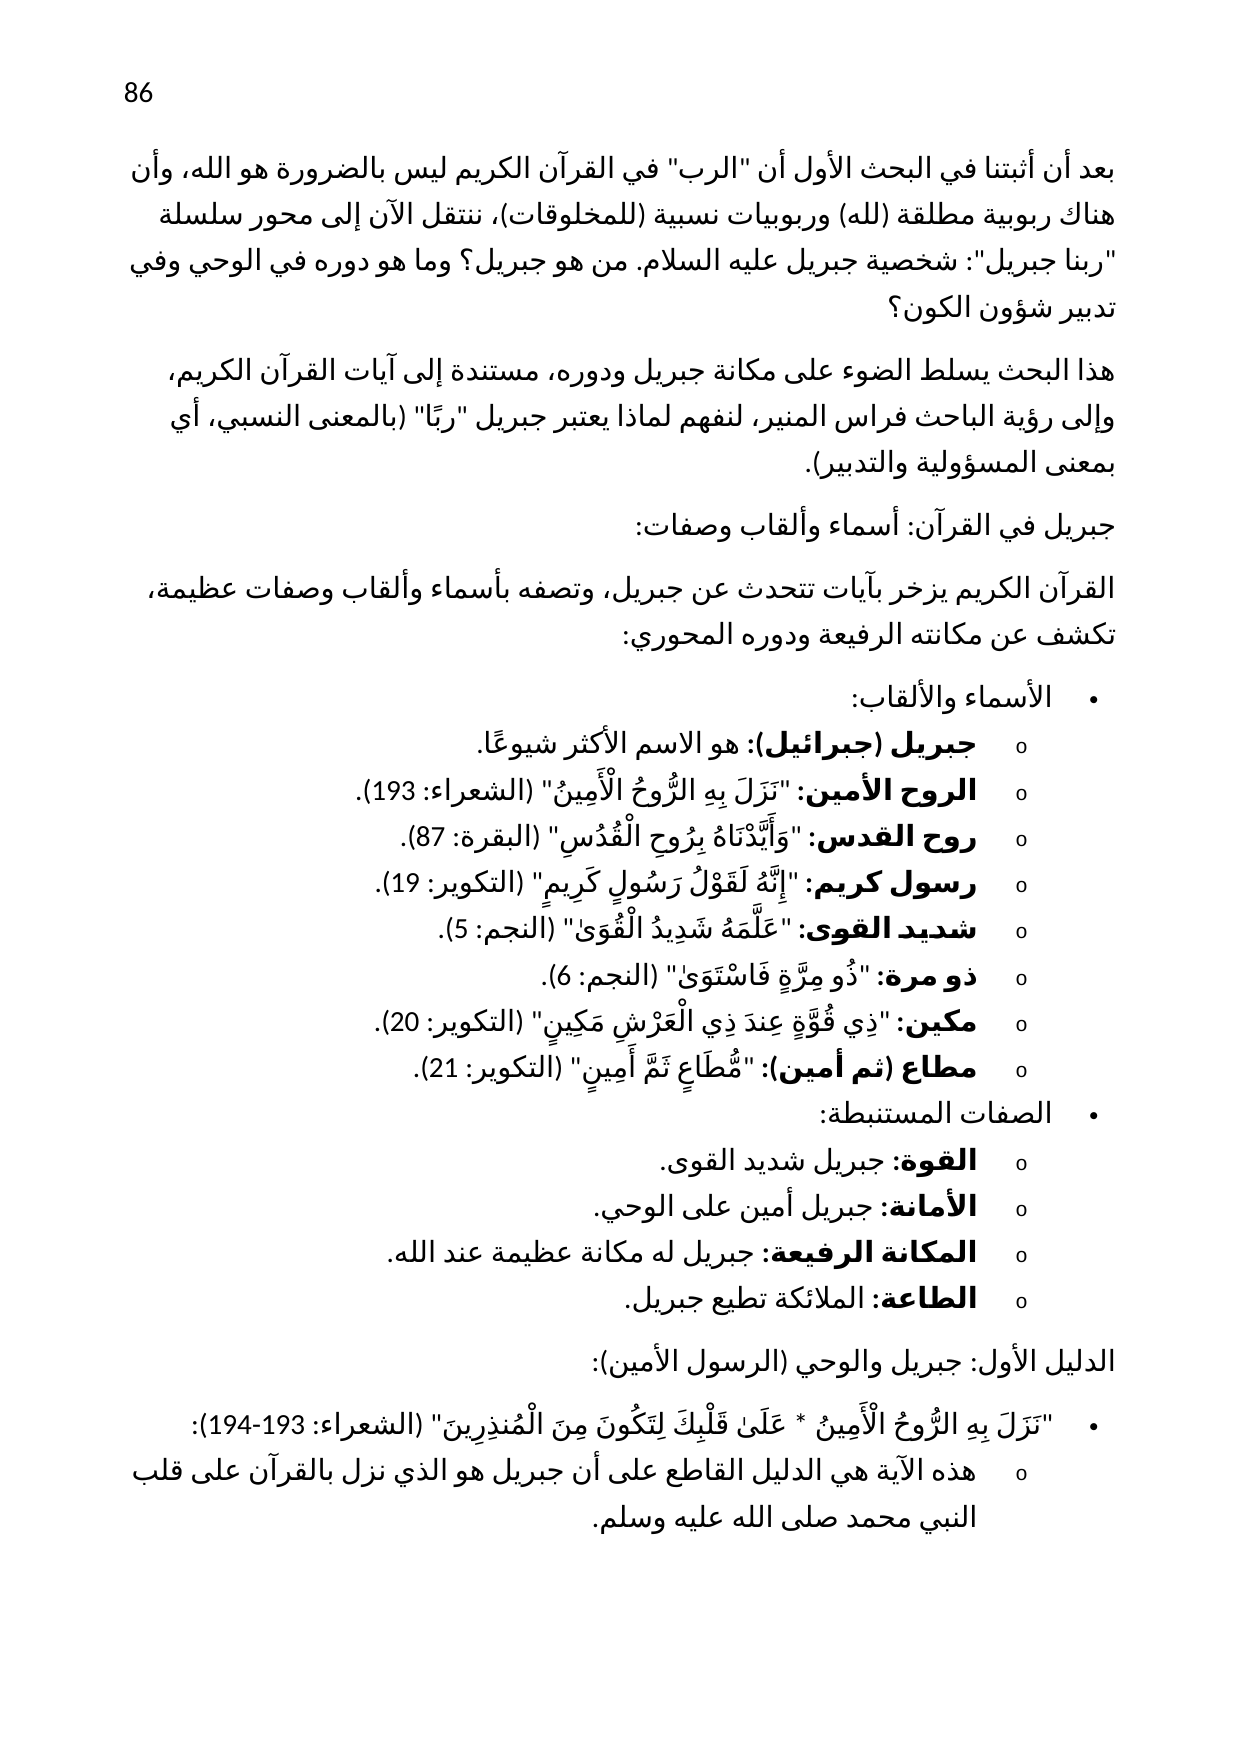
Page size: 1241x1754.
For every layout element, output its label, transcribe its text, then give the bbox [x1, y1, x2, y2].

list مطاع (ثم أمين): "مُّطَاعٍ ثَمَّ أَمِينٍ" (التكوير: 21). [112, 1049, 1015, 1085]
text القرآن الكريم يزخر بآيات تتحدث عن جبريل، وتصفه بأسماء وألقاب وصفات عظيمة، تكشف عن مكانته الرفيعة ودوره المحوري: [112, 570, 1117, 652]
text جبريل في القرآن: أسماء وألقاب وصفات: [112, 507, 1117, 543]
text بعد أن أثبتنا في البحث الأول أن "الرب" في القرآن الكريم ليس بالضرورة هو الله، وأن هناك ربوبية مطلقة (لله) وربوبيات نسبية (للمخلوقات)، ننتقل الآن إلى محور سلسلة "ربنا جبريل": شخصية جبريل عليه السلام. من هو جبريل؟ وما هو دوره في الوحي وفي تدبير شؤون الكون؟ [112, 150, 1117, 324]
list هذه الآية هي الدليل القاطع على أن جبريل هو الذي نزل بالقرآن على قلب النبي محمد صلى الله عليه وسلم. [112, 1452, 1015, 1534]
list شديد القوى: "عَلَّمَهُ شَدِيدُ الْقُوَىٰ" (النجم: 5). [112, 910, 1015, 946]
text الدليل الأول: جبريل والوحي (الرسول الأمين): [112, 1343, 1117, 1379]
list المكانة الرفيعة: جبريل له مكانة عظيمة عند الله. [112, 1234, 1015, 1270]
list جبريل (جبرائيل): هو الاسم الأكثر شيوعًا. [112, 725, 1015, 761]
list "نَزَلَ بِهِ الرُّوحُ الْأَمِينُ * عَلَىٰ قَلْبِكَ لِتَكُونَ مِنَ الْمُنذِرِينَ" (الشعراء: 193-194): [112, 1406, 1090, 1442]
list الأسماء والألقاب: [112, 679, 1090, 715]
list رسول كريم: "إِنَّهُ لَقَوْلُ رَسُولٍ كَرِيمٍ" (التكوير: 19). [112, 864, 1015, 900]
list الروح الأمين: "نَزَلَ بِهِ الرُّوحُ الْأَمِينُ" (الشعراء: 193). [112, 772, 1015, 807]
list مكين: "ذِي قُوَّةٍ عِندَ ذِي الْعَرْشِ مَكِينٍ" (التكوير: 20). [112, 1003, 1015, 1038]
list الصفات المستنبطة: [112, 1095, 1090, 1131]
text هذا البحث يسلط الضوء على مكانة جبريل ودوره، مستندة إلى آيات القرآن الكريم، وإلى رؤية الباحث فراس المنير، لنفهم لماذا يعتبر جبريل "ربًا" (بالمعنى النسبي، أي بمعنى المسؤولية والتدبير). [112, 352, 1117, 480]
list الأمانة: جبريل أمين على الوحي. [112, 1188, 1015, 1223]
list القوة: جبريل شديد القوى. [112, 1142, 1015, 1177]
list الطاعة: الملائكة تطيع جبريل. [112, 1280, 1015, 1316]
list روح القدس: "وَأَيَّدْنَاهُ بِرُوحِ الْقُدُسِ" (البقرة: 87). [112, 818, 1015, 853]
list ذو مرة: "ذُو مِرَّةٍ فَاسْتَوَىٰ" (النجم: 6). [112, 957, 1015, 992]
